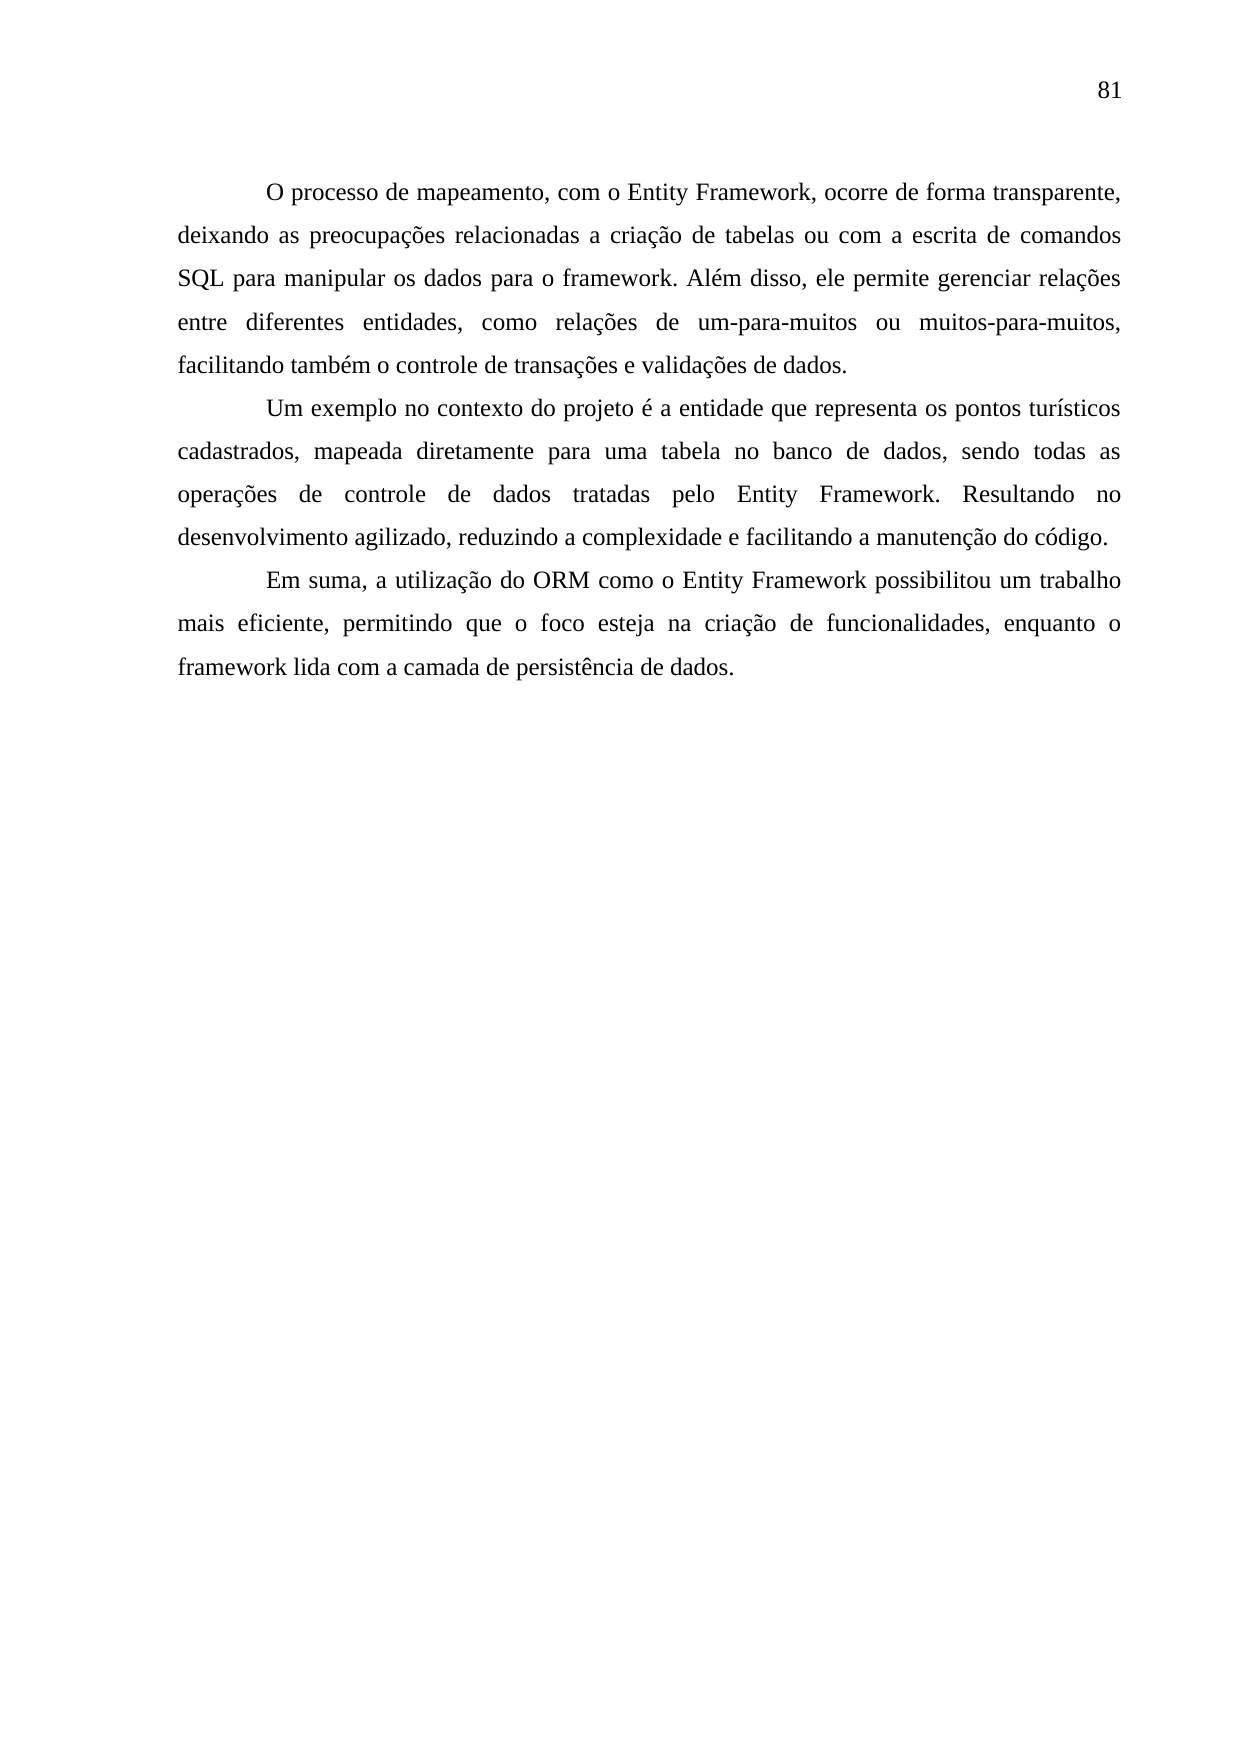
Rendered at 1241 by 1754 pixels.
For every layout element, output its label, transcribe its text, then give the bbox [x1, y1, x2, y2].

text Um exemplo no contexto do projeto é a entidade que representa os pontos turísticos cadastrados, mapeada diretamente para uma tabela no banco de dados, sendo todas as operações de controle de dados tratadas pelo Entity Framework. Resultando no desenvolvimento agilizado, reduzindo a complexidade e facilitando a manutenção do código. [177, 393, 1122, 551]
text Em suma, a utilização do ORM como o Entity Framework possibilitou um trabalho mais eficiente, permitindo que o foco esteja na criação de funcionalidades, enquanto o framework lida com a camada de persistência de dados. [177, 565, 1122, 680]
text O processo de mapeamento, com o Entity Framework, ocorre de forma transparente, deixando as preocupações relacionadas a criação de tabelas ou com a escrita de comandos SQL para manipular os dados para o framework. Além disso, ele permite gerenciar relações entre diferentes entidades, como relações de um-para-muitos ou muitos-para-muitos, facilitando também o controle de transações e validações de dados. [177, 177, 1122, 378]
